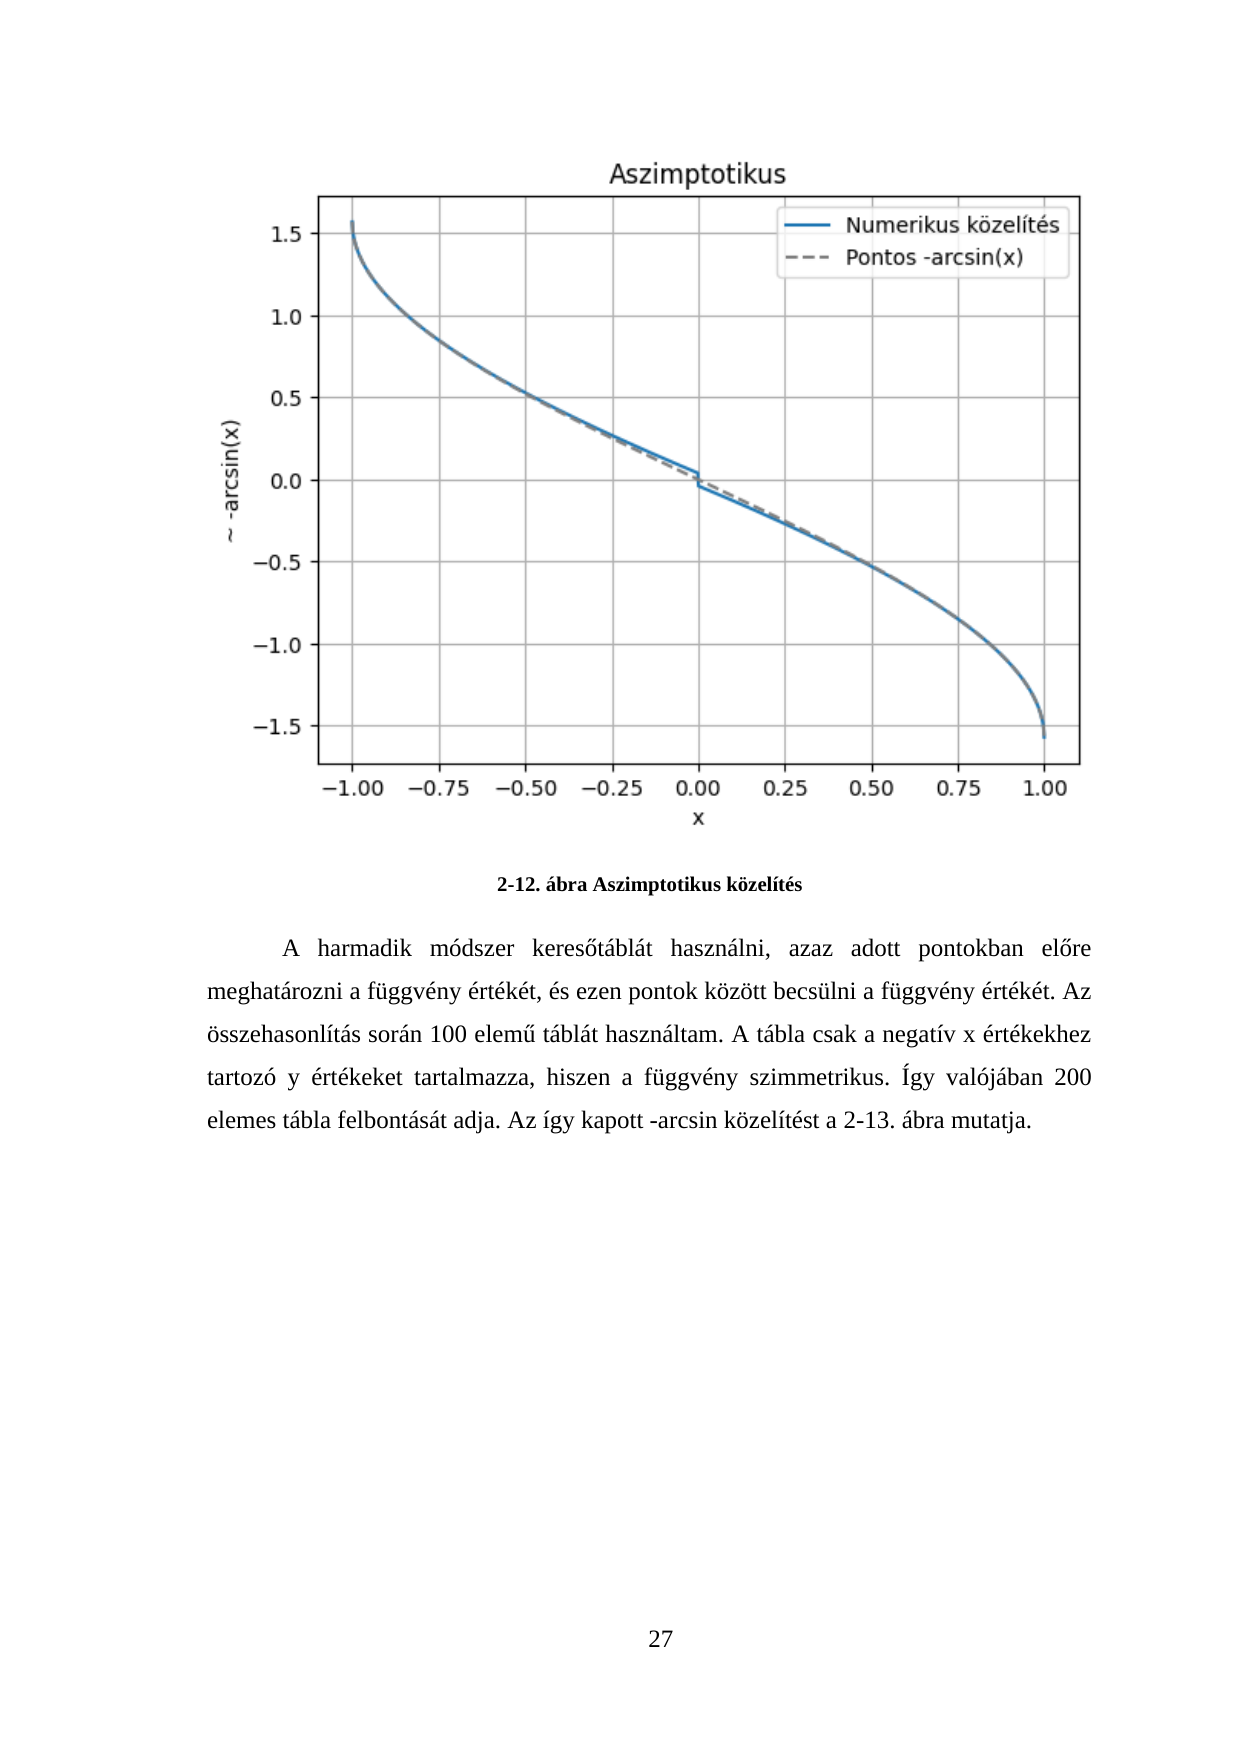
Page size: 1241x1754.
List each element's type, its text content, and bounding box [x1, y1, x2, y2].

picture [206, 147, 1093, 845]
